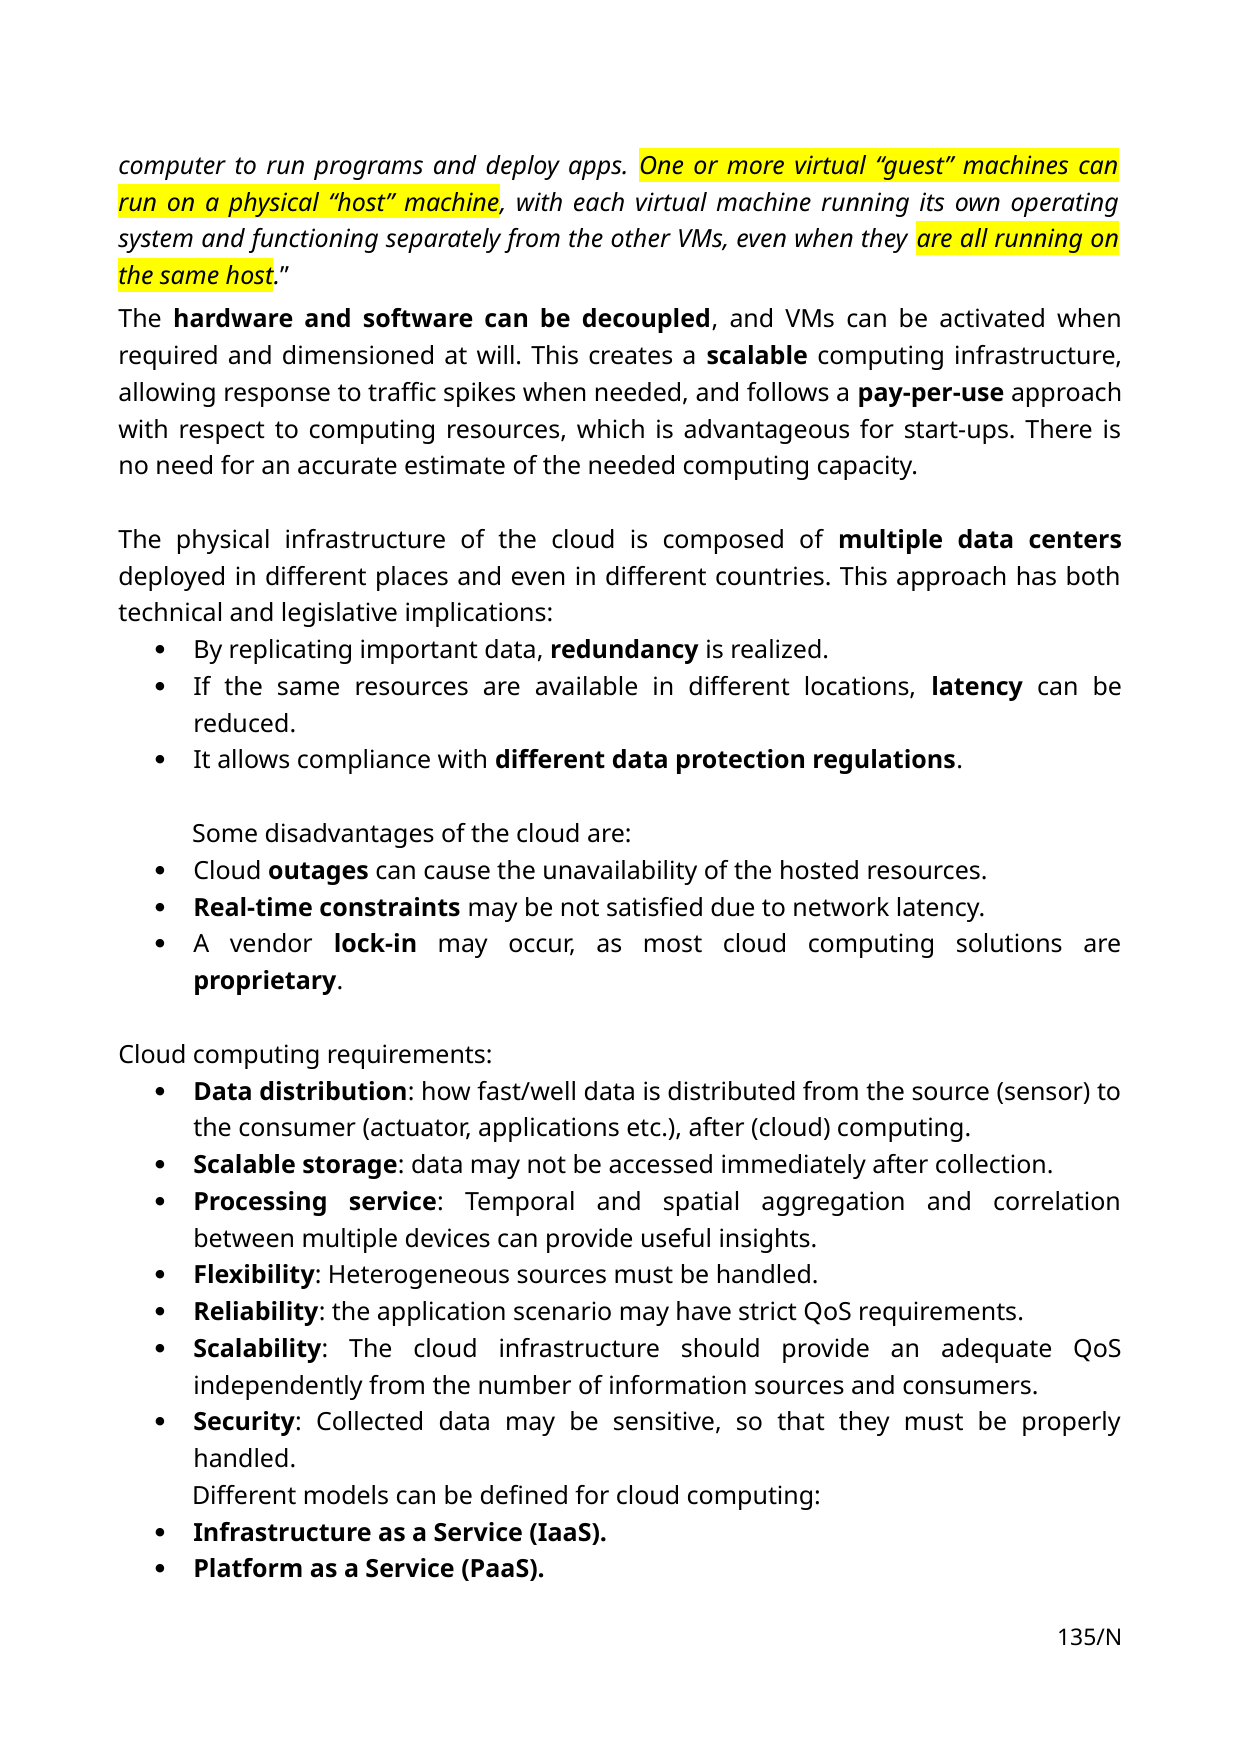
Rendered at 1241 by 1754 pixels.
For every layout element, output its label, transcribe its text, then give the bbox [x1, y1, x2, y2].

list Infrastructure as a Service (IaaS). [156, 1514, 1122, 1548]
list Different models can be defined for cloud computing: [118, 1478, 1122, 1512]
list Cloud outages can cause the unavailability of the hosted resources. [156, 852, 1122, 887]
list Reliability: the application scenario may have strict QoS requirements. [156, 1294, 1122, 1328]
list If the same resources are available in different locations, latency can be reduced. [156, 669, 1122, 739]
list Processing service: Temporal and spatial aggregation and correlation between multiple devices can provide useful insights. [156, 1183, 1122, 1254]
list Flexibility: Heterogeneous sources must be handled. [156, 1257, 1122, 1291]
list By replicating important data, redundancy is realized. [156, 632, 1122, 666]
list Scalability: The cloud infrastructure should provide an adequate QoS independently from the number of information sources and consumers. [156, 1331, 1122, 1401]
list Real-time constraints may be not satisfied due to network latency. [156, 889, 1122, 923]
list Some disadvantages of the cloud are: [118, 816, 1122, 850]
list It allows compliance with different data protection regulations. [156, 742, 1122, 776]
list Platform as a Service (PaaS). [156, 1551, 1122, 1585]
text Cloud computing requirements: [118, 1036, 1122, 1070]
list Scalable storage: data may not be accessed immediately after collection. [156, 1147, 1122, 1181]
list Data distribution: how fast/well data is distributed from the source (sensor) to the consumer (actuator, applications etc.), after (cloud) computing. [156, 1073, 1122, 1144]
list A vendor lock-in may occur, as most cloud computing solutions are proprietary. [156, 926, 1122, 997]
text The physical infrastructure of the cloud is composed of multiple data centers deployed in different places and even in different countries. This approach has both technical and legislative implications: [118, 522, 1122, 629]
text The hardware and software can be decoupled, and VMs can be activated when required and dimensioned at will. This creates a scalable computing infrastructure, allowing response to traffic spikes when needed, and follows a pay-per-use approach with respect to computing resources, which is advantageous for start-ups. There is no need for an accurate estimate of the needed computing capacity. [118, 301, 1122, 482]
list Security: Collected data may be sensitive, so that they must be properly handled. [156, 1404, 1122, 1475]
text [118, 148, 1122, 292]
